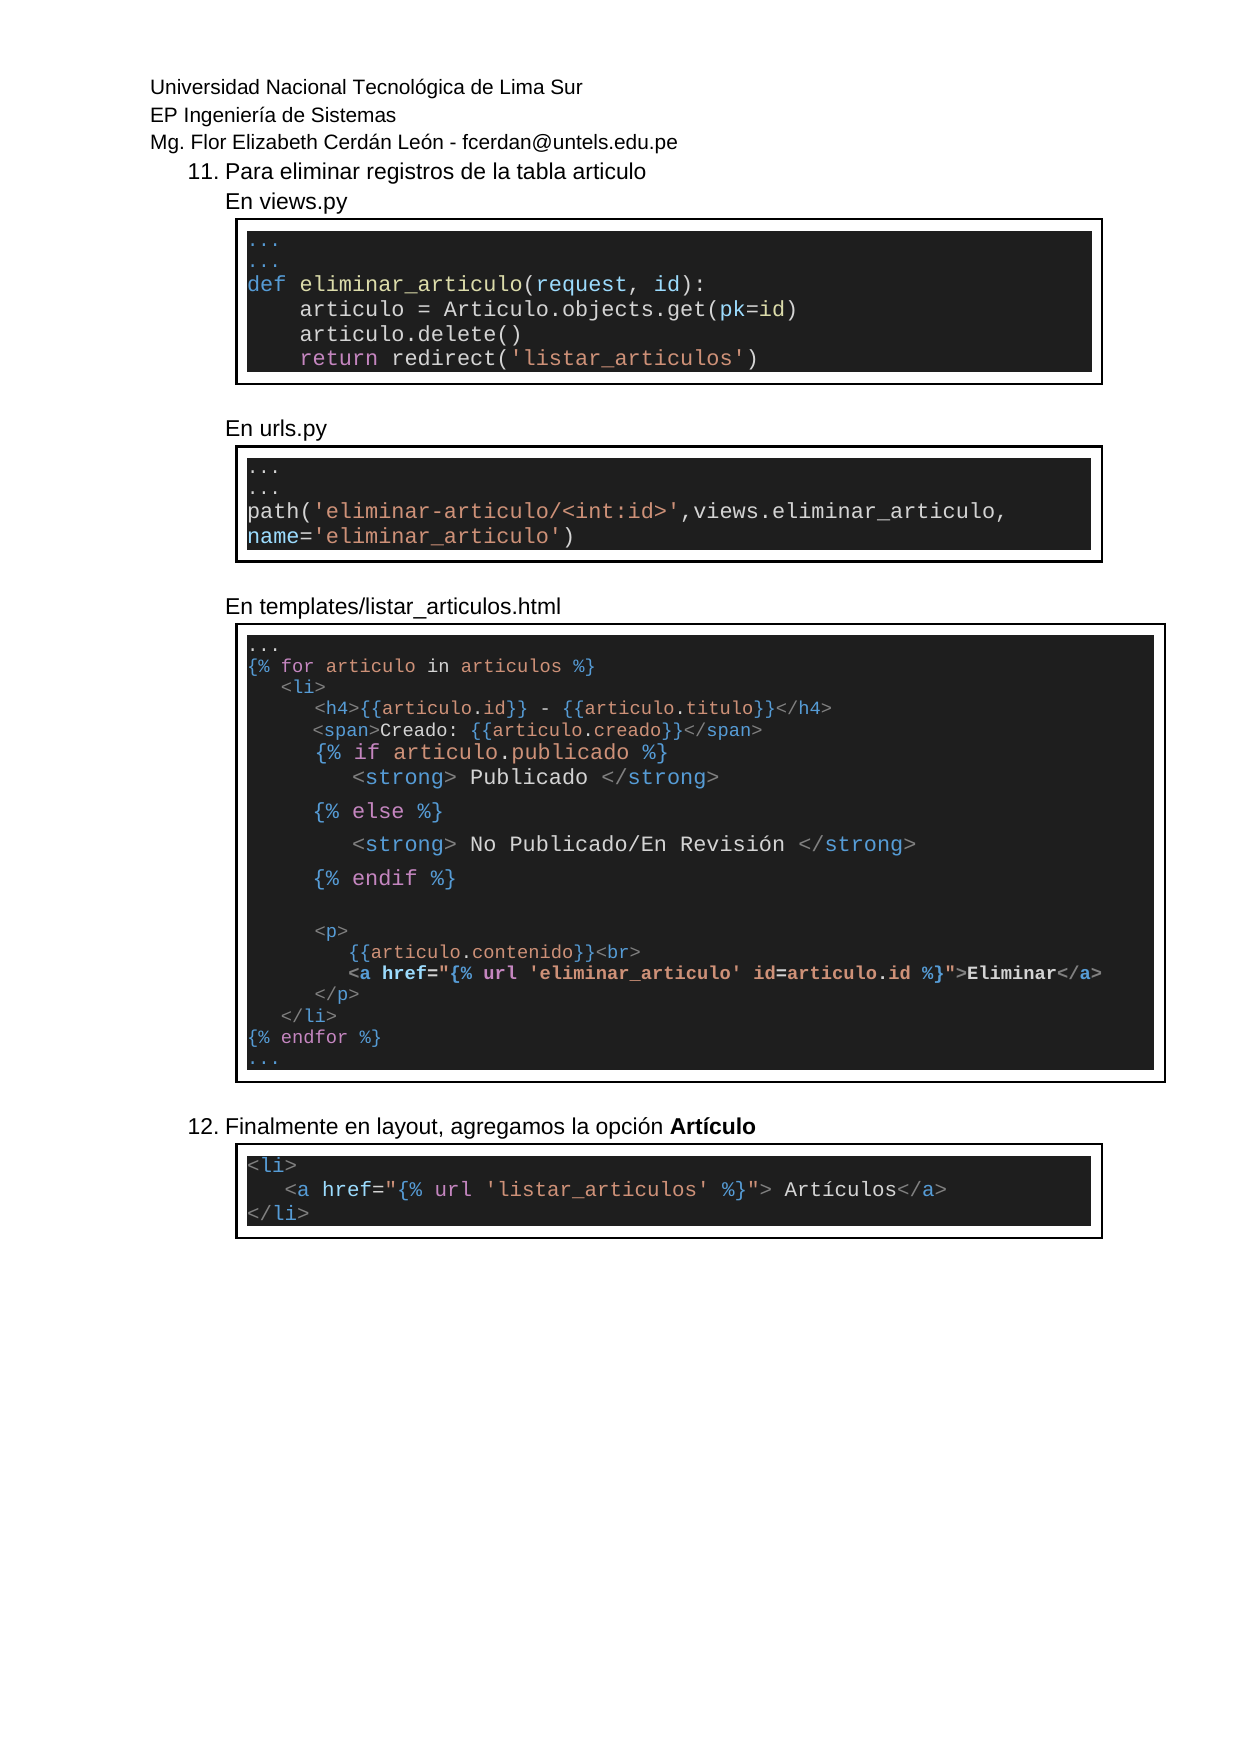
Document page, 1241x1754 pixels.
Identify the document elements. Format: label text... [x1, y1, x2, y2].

table_header ... {% for articulo in articulos %} <li> <h4>{{articulo.id}} - {{articulo.titulo}}</h4> <span>Creado: {{articulo.creado}}</span> {% if articulo.publicado %} <strong> Publicado </strong> {% else %} <strong> No Publicado/En Revisión </strong> {% endif %} <p> {{articulo.contenido}}<br> <a href="{% url 'eliminar_articulo' id=articulo.id %}">Eliminar</a> </p> </li> {% endfor %} ... [238, 625, 1164, 1081]
text En urls.py [225, 415, 1090, 441]
table_header ... ... def eliminar_articulo(request, id): articulo = Articulo.objects.get(pk=id) articulo.delete() return redirect('listar_articulos') [238, 220, 1101, 383]
table_header <li> <a href="{% url 'listar_articulos' %}"> Artículos</a> </li> [238, 1145, 1101, 1237]
text En views.py [225, 188, 1090, 214]
list Para eliminar registros de la tabla articulo [187, 158, 1090, 184]
list Finalmente en layout, agregamos la opción Artículo [187, 1113, 1090, 1139]
table_header ... ... path('eliminar-articulo/<int:id>',views.eliminar_articulo, name='eliminar_articulo') [238, 448, 1101, 560]
text En templates/listar_articulos.html [225, 593, 1090, 619]
